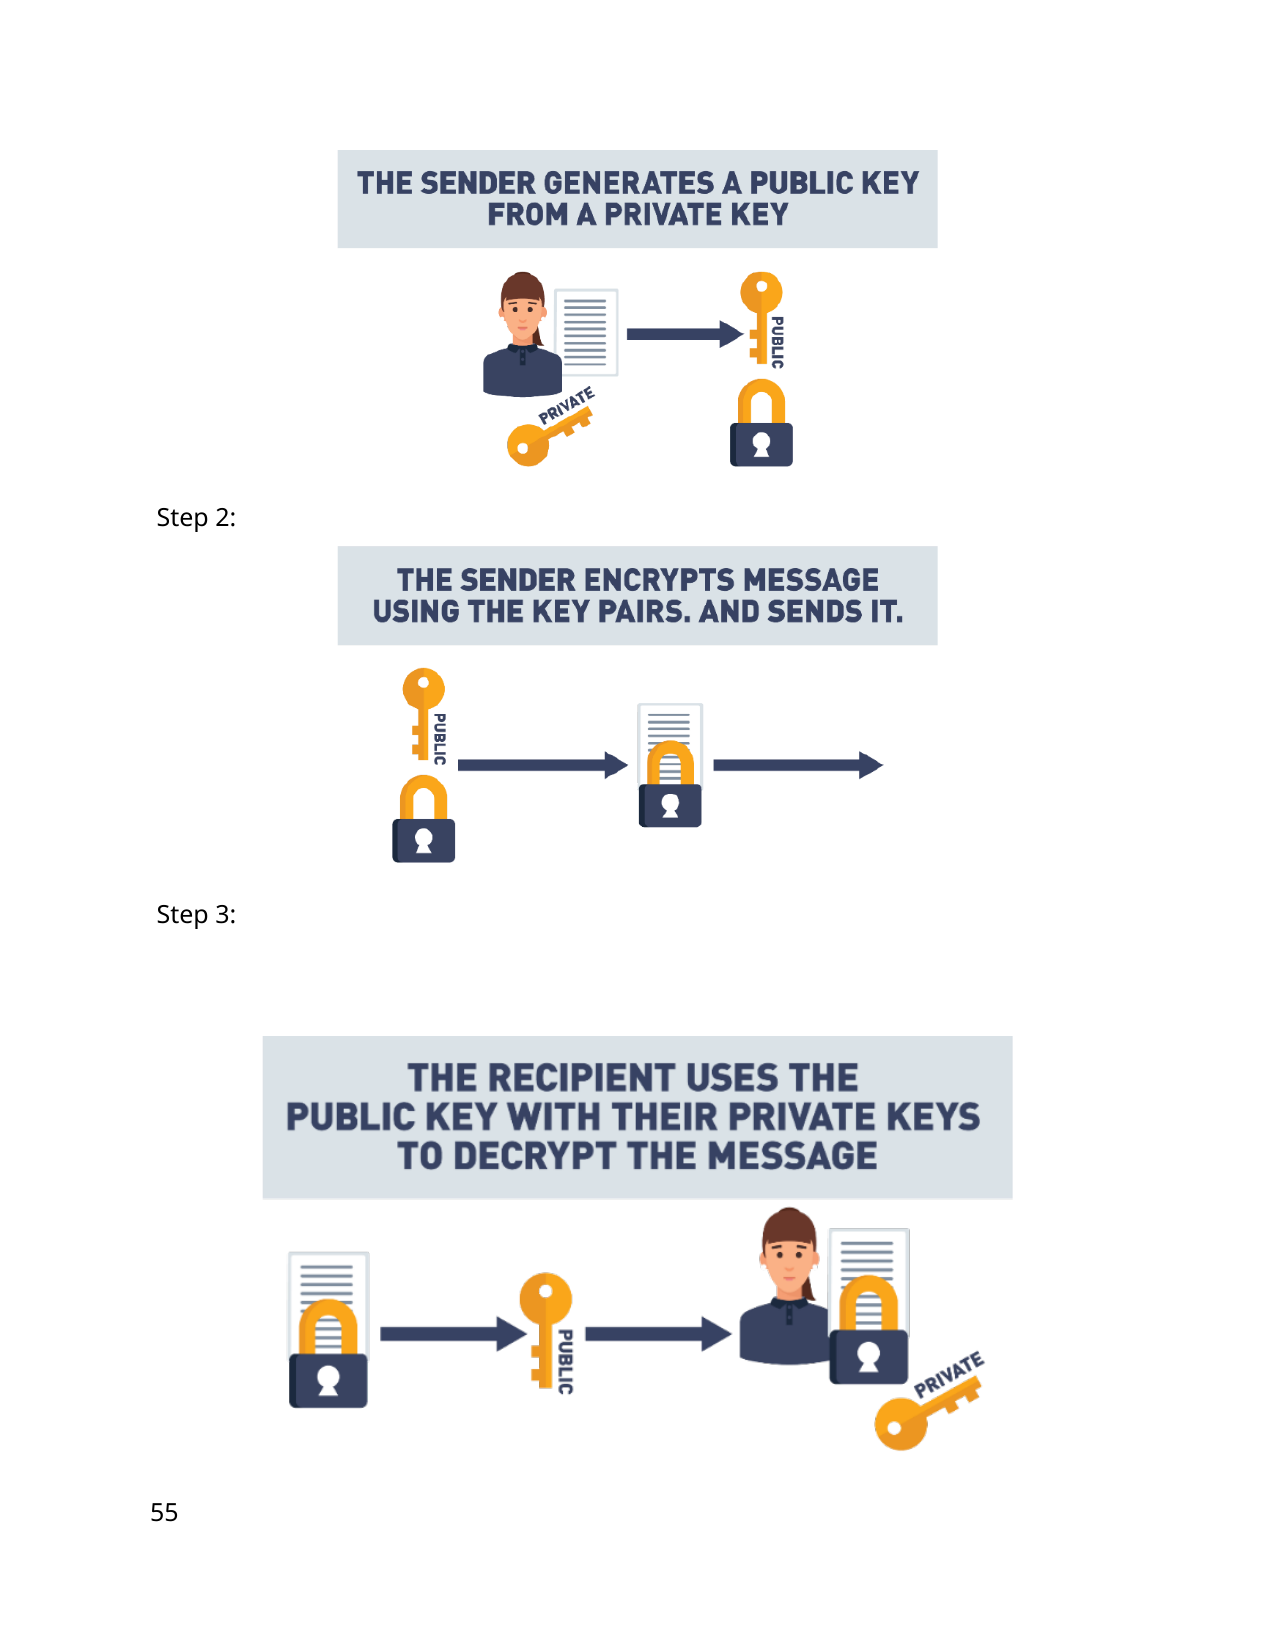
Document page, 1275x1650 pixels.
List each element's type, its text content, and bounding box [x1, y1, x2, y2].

picture [337, 546, 938, 884]
picture [337, 150, 938, 488]
text Step 3: [150, 897, 1125, 931]
text Step 2: [150, 500, 1125, 534]
picture [262, 1036, 1013, 1459]
